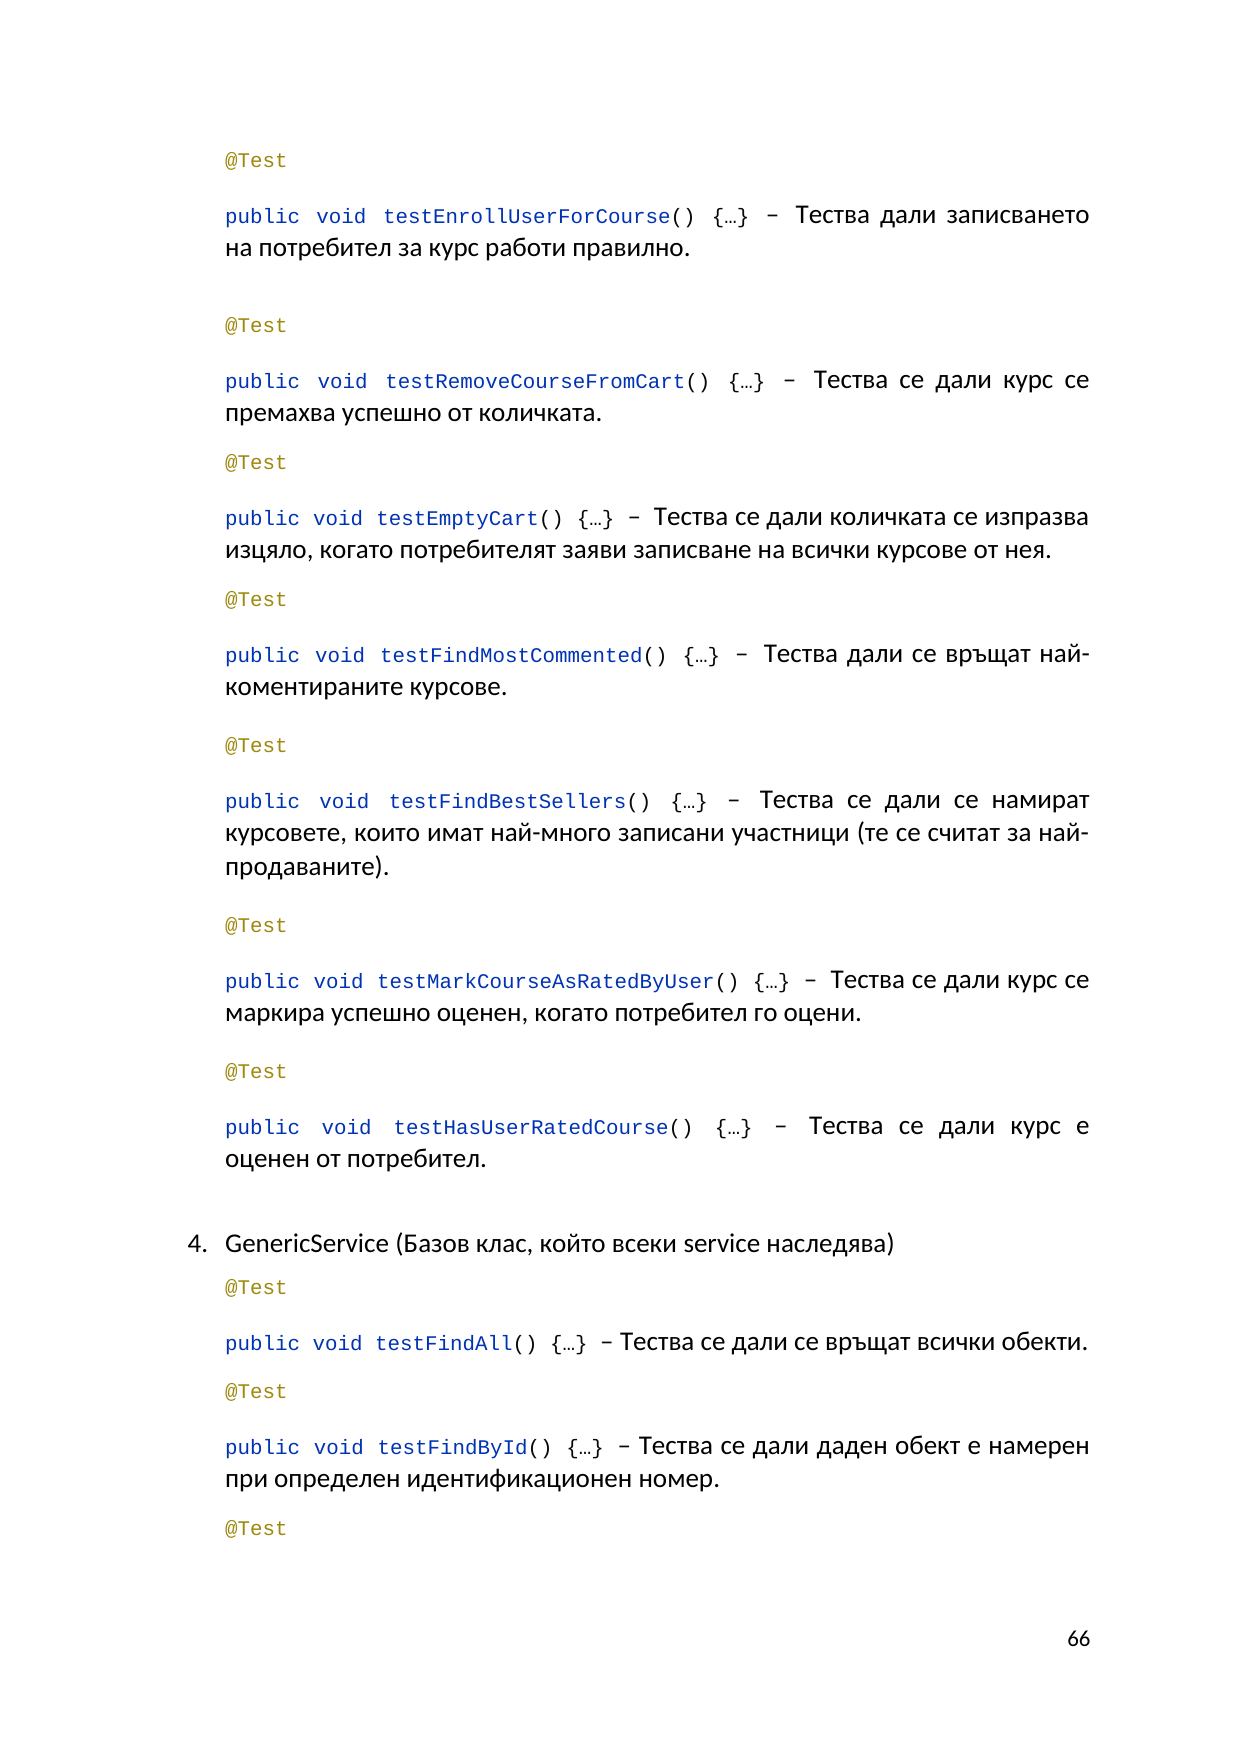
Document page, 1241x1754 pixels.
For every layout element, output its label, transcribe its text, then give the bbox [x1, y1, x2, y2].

text @Test [225, 150, 1090, 197]
text public void testMarkCourseAsRatedByUser() {…} – Тества се дали курс се маркира успешно оценен, когато потребител го оцени. [225, 962, 1090, 1028]
text @Test [225, 315, 1090, 362]
text @Test [225, 452, 1090, 499]
text public void testFindBestSellers() {…} – Тества се дали се намират курсовете, които имат най-много записани участници (те се считат за най-продаваните). [225, 783, 1090, 882]
text public void testRemoveCourseFromCart() {…} – Тества се дали курс се премахва успешно от количката. [225, 362, 1090, 428]
text public void testFindAll() {…} – Тества се дали се връщат всички обекти. [225, 1324, 1090, 1358]
text public void testEnrollUserForCourse() {…} – Тества дали записването на потребител за курс работи правилно. [225, 197, 1090, 263]
text @Test [225, 735, 1090, 783]
text @Test [225, 1061, 1090, 1108]
list GenericService (Базов клас, който всеки service наследява) [187, 1226, 1090, 1259]
text public void testHasUserRatedCourse() {…} – Тества се дали курс е оценен от потребител. [225, 1108, 1090, 1174]
text @Test [225, 1518, 1090, 1566]
text @Test [225, 1381, 1090, 1428]
text public void testFindMostCommented() {…} – Тества дали се връщат най-коментираните курсове. [225, 636, 1090, 702]
text @Test [225, 915, 1090, 962]
text public void testEmptyCart() {…} – Тества се дали количката се изпразва изцяло, когато потребителят заяви записване на всички курсове от нея. [225, 499, 1090, 565]
text @Test [225, 589, 1090, 636]
text public void testFindById() {…} – Тества се дали даден обект е намерен при определен идентификационен номер. [225, 1428, 1090, 1494]
text @Test [225, 1277, 1090, 1324]
